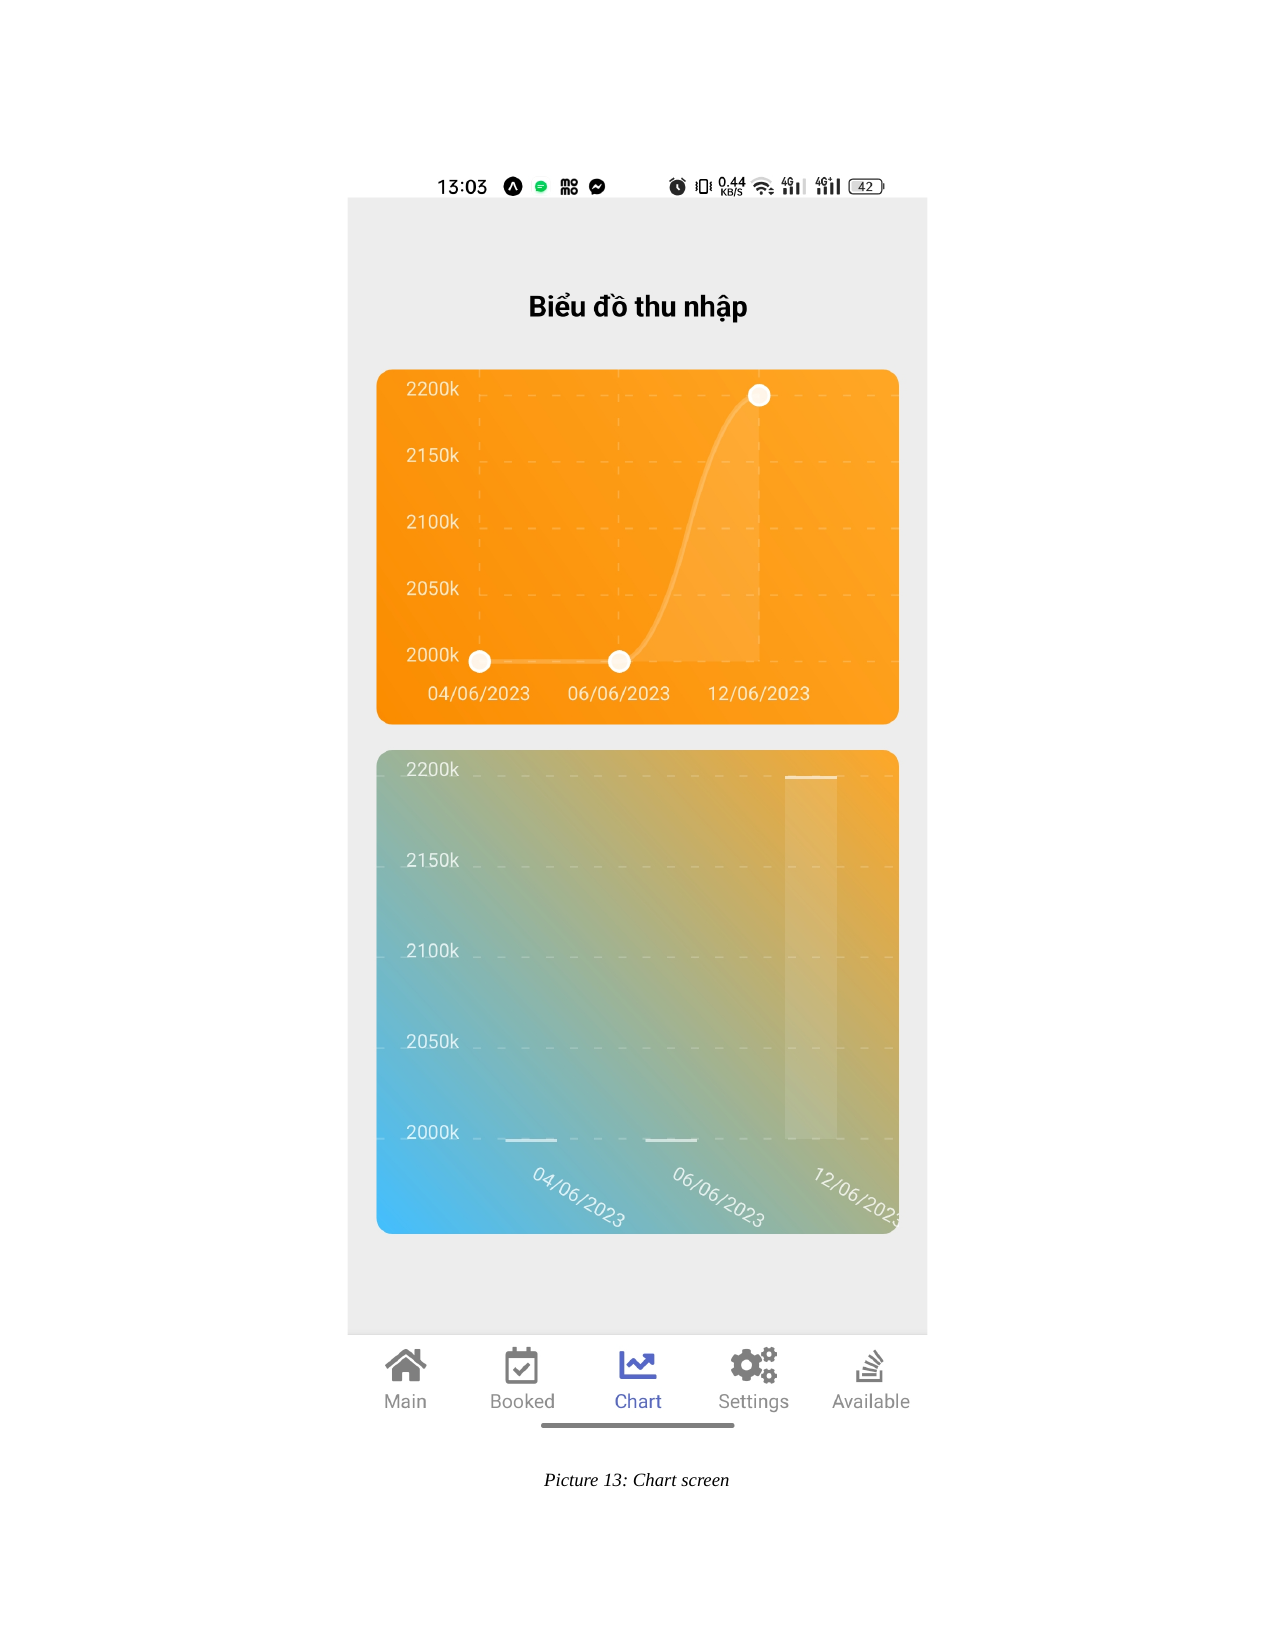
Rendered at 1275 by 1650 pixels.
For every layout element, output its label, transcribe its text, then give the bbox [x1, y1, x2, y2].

text Picture 13: Chart screen [150, 1469, 1125, 1491]
picture [347, 150, 928, 1439]
